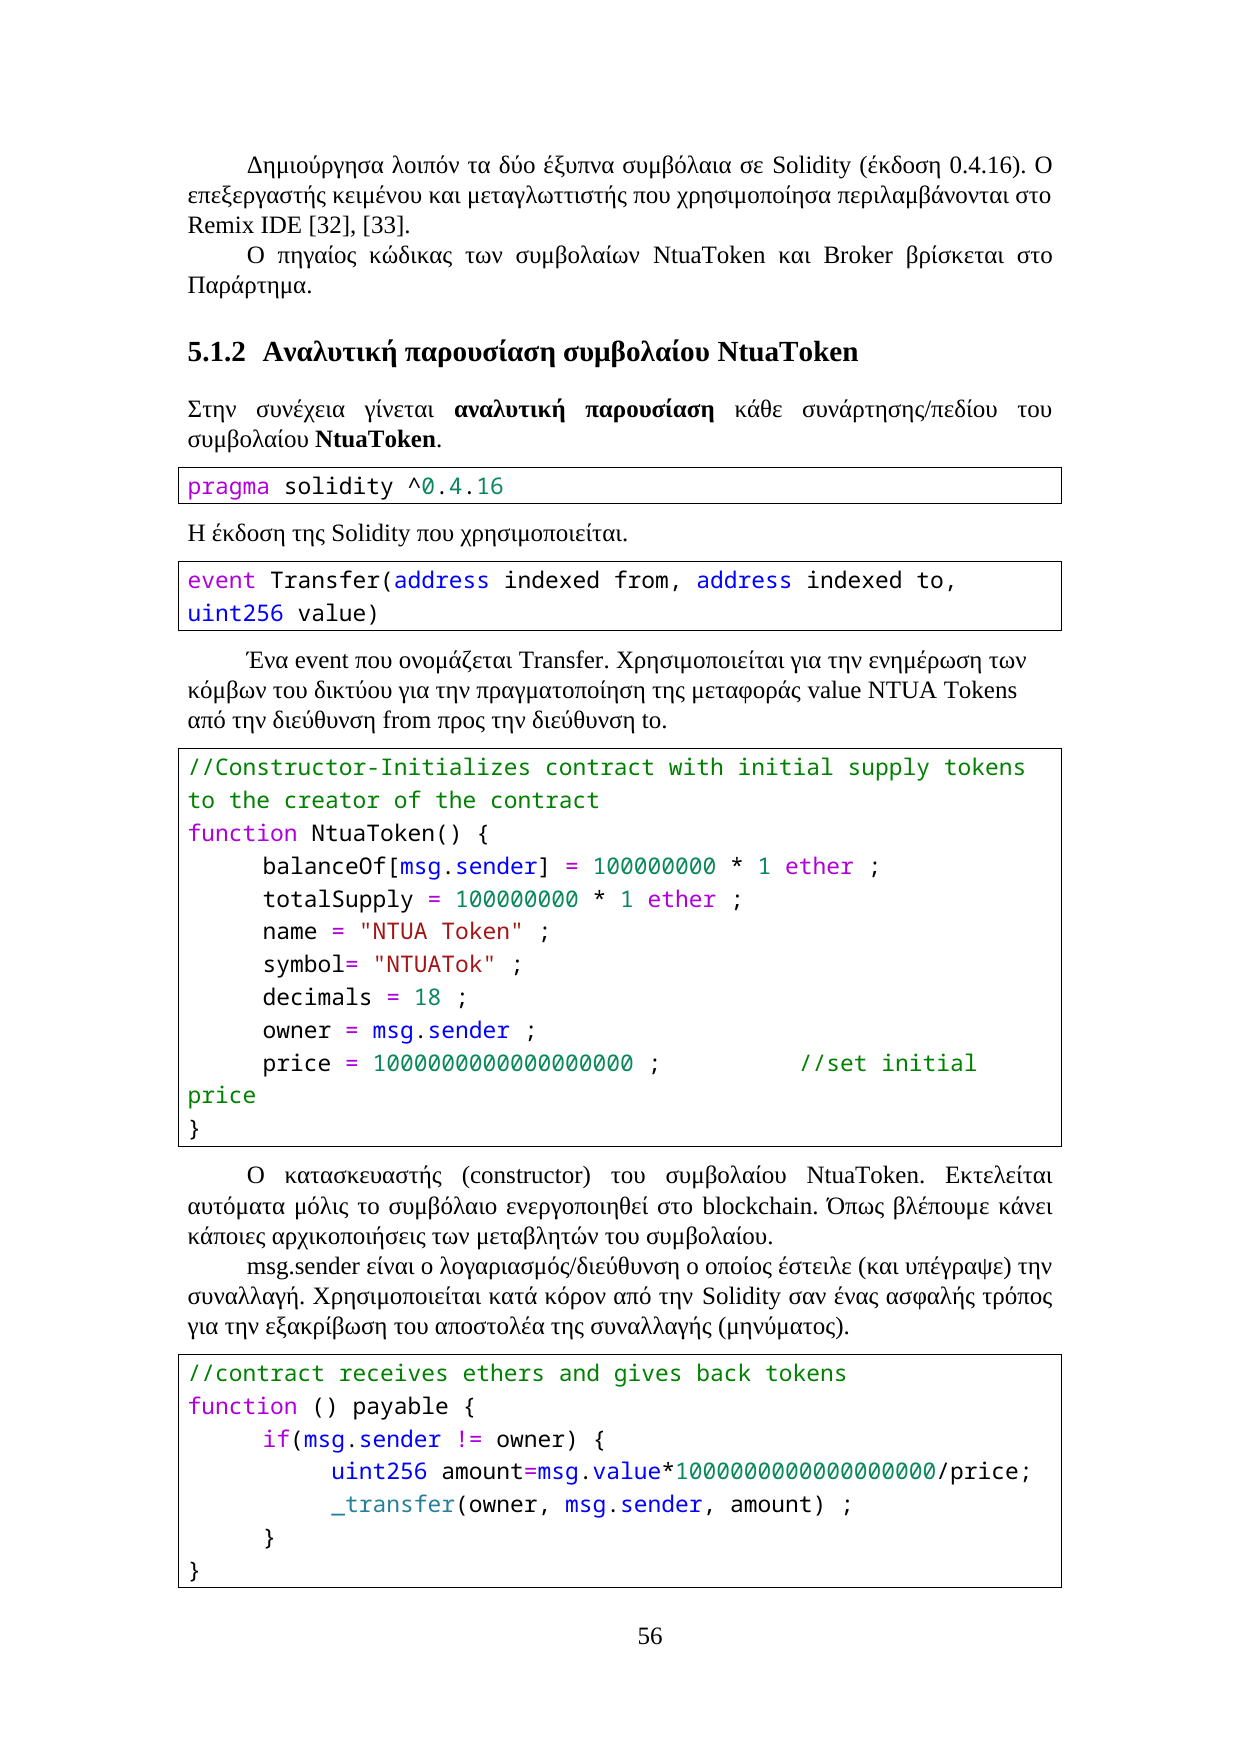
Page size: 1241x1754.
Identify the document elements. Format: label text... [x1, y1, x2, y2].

text Ένα event που ονομάζεται Transfer. Χρησιμοποιείται για την ενημέρωση των κόμβων του δικτύου για την πραγματοποίηση της μεταφοράς value NTUA Tokens από την διεύθυνση from προς την διεύθυνση to. [187, 645, 1053, 734]
text pragma solidity ^0.4.16 [179, 468, 1061, 503]
text Η έκδοση της Solidity που χρησιμοποιείται. [187, 518, 1053, 547]
text owner = msg.sender ; [179, 1011, 1061, 1043]
text Στην συνέχεια γίνεται αναλυτική παρουσίαση κάθε συνάρτησης/πεδίου του συμβολαίου NtuaToken. [187, 394, 1053, 453]
text event Transfer(address indexed from, address indexed to, uint256 value) [179, 562, 1061, 630]
text _transfer(owner, msg.sender, amount) ; [179, 1485, 1061, 1518]
text function NtuaToken() { [179, 814, 1061, 847]
text //contract receives ethers and gives back tokens [179, 1355, 1061, 1387]
text decimals = 18 ; [179, 978, 1061, 1011]
text balanceOf[msg.sender] = 100000000 * 1 ether ; [179, 847, 1061, 879]
text Ο πηγαίος κώδικας των συμβολαίων NtuaToken και Broker βρίσκεται στο Παράρτημα. [187, 240, 1053, 299]
text } [179, 1551, 1061, 1587]
text msg.sender είναι ο λογαριασμός/διεύθυνση ο οποίος έστειλε (και υπέγραψε) την συναλλαγή. Χρησιμοποιείται κατά κόρον από την Solidity σαν ένας ασφαλής τρόπος για την εξακρίβωση του αποστολέα της συναλλαγής (μηνύματος). [187, 1251, 1053, 1340]
text } [179, 1518, 1061, 1551]
text price = 1000000000000000000 ; //set initial price [179, 1043, 1061, 1109]
text Ο κατασκευαστής (constructor) του συμβολαίου NtuaToken. Εκτελείται αυτόματα μόλις το συμβόλαιο ενεργοποιηθεί στο blockchain. Όπως βλέπουμε κάνει κάποιες αρχικοποιήσεις των μεταβλητών του συμβολαίου. [187, 1161, 1053, 1249]
text function () payable { [179, 1387, 1061, 1419]
text symbol= "NTUATok" ; [179, 945, 1061, 978]
text } [179, 1109, 1061, 1146]
text //Constructor-Initializes contract with initial supply tokens to the creator of the contract [179, 749, 1061, 814]
subtitle Αναλυτική παρουσίαση συμβολαίου NtuaToken [187, 334, 1053, 367]
text Δημιούργησα λοιπόν τα δύο έξυπνα συμβόλαια σε Solidity (έκδοση 0.4.16). Ο επεξεργαστής κειμένου και μεταγλωττιστής που χρησιμοποίησα περιλαμβάνονται στο Remix IDE , . [187, 150, 1053, 239]
text if(msg.sender != owner) { [179, 1419, 1061, 1452]
text uint256 amount=msg.value*1000000000000000000/price; [179, 1452, 1061, 1485]
text totalSupply = 100000000 * 1 ether ; [179, 879, 1061, 912]
text name = "NTUA Token" ; [179, 912, 1061, 945]
